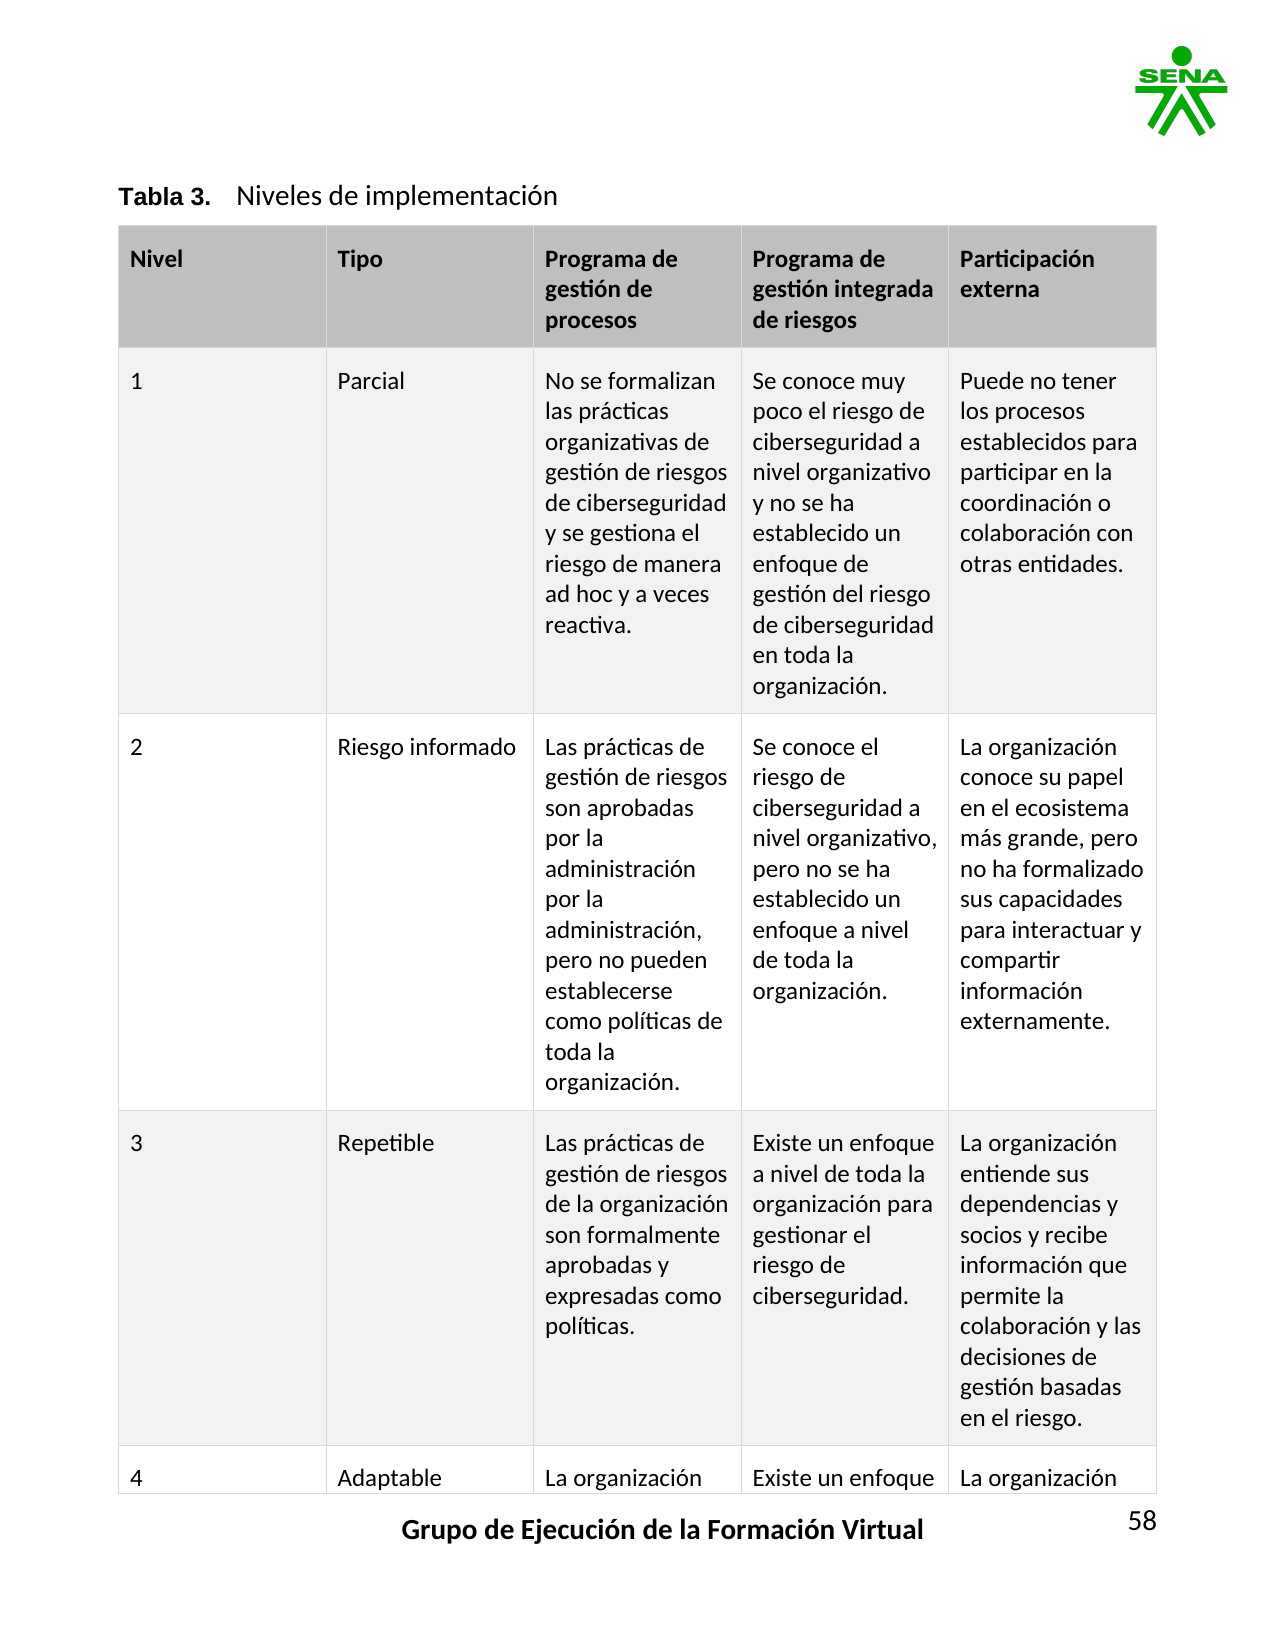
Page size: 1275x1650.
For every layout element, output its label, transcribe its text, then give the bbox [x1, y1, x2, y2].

picture [1135, 46, 1228, 136]
table_cell Parcial [327, 348, 533, 713]
table_cell La organización adapta sus prácticas de ciberseguridad basadas en las lecciones aprendidas y los indicadores predictivos. [534, 1446, 741, 1493]
table_cell 1 [119, 348, 326, 713]
table_header Participación externa [949, 226, 1156, 347]
table_cell 3 [119, 1111, 326, 1445]
table_cell 4 [119, 1446, 326, 1493]
table_cell 2 [119, 714, 326, 1109]
table_cell Riesgo informado [327, 714, 533, 1109]
table_cell Repetible [327, 1111, 533, 1445]
table_cell No se formalizan las prácticas organizativas de gestión de riesgos de ciberseguridad y se gestiona el riesgo de manera ad hoc y a veces reactiva. [534, 348, 741, 713]
table_cell La organización entiende sus dependencias y socios y recibe información que permite la colaboración y las decisiones de gestión basadas en el riesgo. [949, 1111, 1156, 1445]
table_cell Se conoce muy poco el riesgo de ciberseguridad a nivel organizativo y no se ha establecido un enfoque de gestión del riesgo de ciberseguridad en toda la organización. [742, 348, 948, 713]
table_header Programa de gestión integrada de riesgos [742, 226, 948, 347]
table_cell Las prácticas de gestión de riesgos son aprobadas por la administración por la administración, pero no pueden establecerse como políticas de toda la organización. [534, 714, 741, 1109]
table_cell Adaptable [327, 1446, 533, 1493]
table_cell Existe un enfoque a nivel de toda la organización para gestionar el riesgo de ciberseguridad. [742, 1111, 948, 1445]
text Niveles de implementación [118, 177, 1157, 213]
table_cell La organización conoce su papel en el ecosistema más grande, pero no ha formalizado sus capacidades para interactuar y compartir información externamente. [949, 714, 1156, 1109]
table_cell Las prácticas de gestión de riesgos de la organización son formalmente aprobadas y expresadas como políticas. [534, 1111, 741, 1445]
table_header Nivel [119, 226, 326, 347]
table_cell Se conoce el riesgo de ciberseguridad a nivel organizativo, pero no se ha establecido un enfoque a nivel de toda la organización. [742, 714, 948, 1109]
table_header Tipo [327, 226, 533, 347]
table_cell Puede no tener los procesos establecidos para participar en la coordinación o colaboración con otras entidades. [949, 348, 1156, 713]
table_cell Existe un enfoque a nivel de toda la organización para gestionar el riesgo de ciberseguridad que utiliza políticas, proceso y procedimientos. [742, 1446, 948, 1493]
table_header Programa de gestión de procesos [534, 226, 741, 347]
